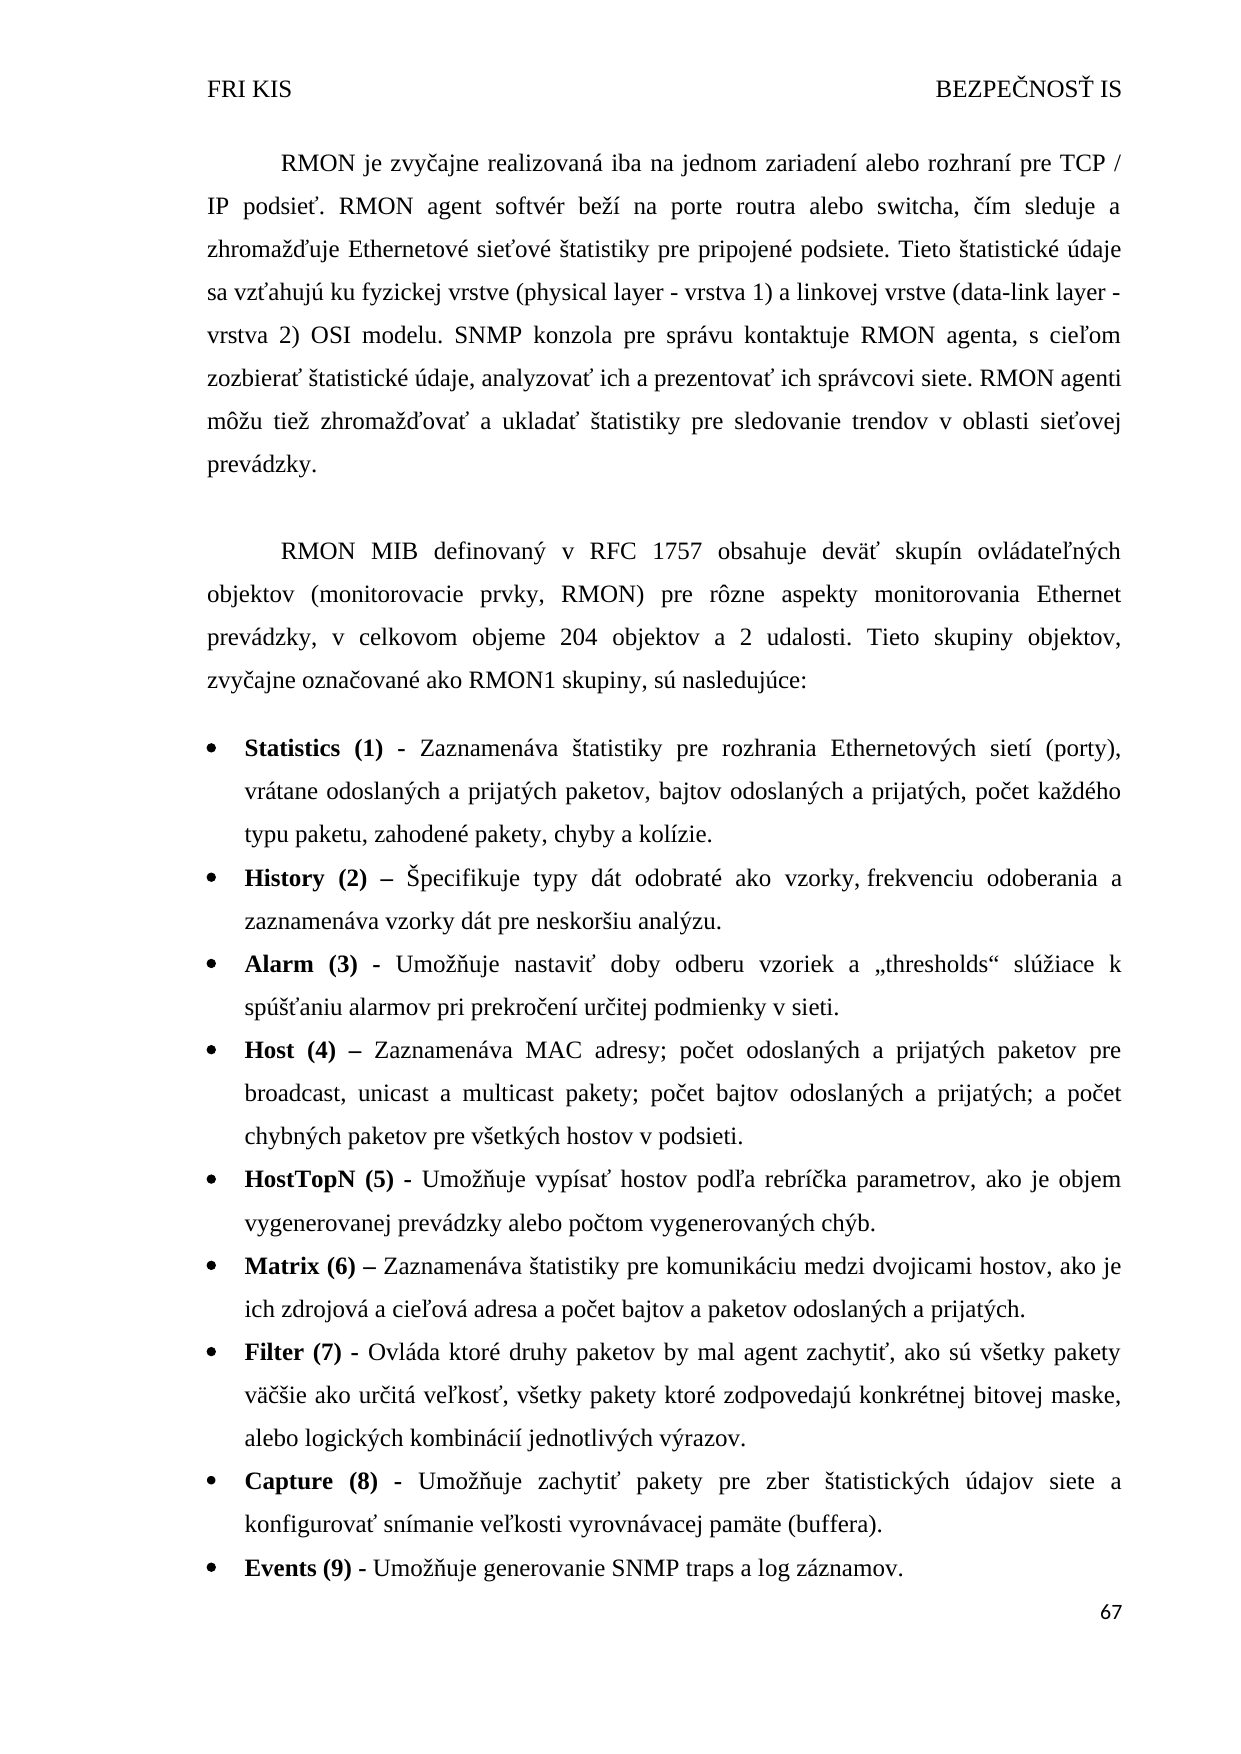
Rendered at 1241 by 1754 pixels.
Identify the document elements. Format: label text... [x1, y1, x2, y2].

list Filter (7) - Ovláda ktoré druhy paketov by mal agent zachytiť, ako sú všetky pakety väčšie ako určitá veľkosť, všetky pakety ktoré zodpovedajú konkrétnej bitovej maske, alebo logických kombinácií jednotlivých výrazov. [207, 1337, 1122, 1452]
list Capture (8) - Umožňuje zachytiť pakety pre zber štatistických údajov siete a konfigurovať snímanie veľkosti vyrovnávacej pamäte (buffera). [207, 1466, 1122, 1538]
list Host (4) – Zaznamenáva MAC adresy; počet odoslaných a prijatých paketov pre broadcast, unicast a multicast pakety; počet bajtov odoslaných a prijatých; a počet chybných paketov pre všetkých hostov v podsieti. [207, 1035, 1122, 1150]
text RMON je zvyčajne realizovaná iba na jednom zariadení alebo rozhraní pre TCP / IP podsieť. RMON agent softvér beží na porte routra alebo switcha, čím sleduje a zhromažďuje Ethernetové sieťové štatistiky pre pripojené podsiete. Tieto štatistické údaje sa vzťahujú ku fyzickej vrstve (physical layer - vrstva 1) a linkovej vrstve (data-link layer - vrstva 2) OSI modelu. SNMP konzola pre správu kontaktuje RMON agenta, s cieľom zozbierať štatistické údaje, analyzovať ich a prezentovať ich správcovi siete. RMON agenti môžu tiež zhromažďovať a ukladať štatistiky pre sledovanie trendov v oblasti sieťovej prevádzky. [207, 148, 1122, 478]
list Alarm (3) - Umožňuje nastaviť doby odberu vzoriek a „thresholds“ slúžiace k spúšťaniu alarmov pri prekročení určitej podmienky v sieti. [207, 949, 1122, 1021]
list History (2) – Špecifikuje typy dát odobraté ako vzorky, frekvenciu odoberania a zaznamenáva vzorky dát pre neskoršiu analýzu. [207, 863, 1122, 934]
list Events (9) - Umožňuje generovanie SNMP traps a log záznamov. [207, 1553, 1122, 1581]
list HostTopN (5) - Umožňuje vypísať hostov podľa rebríčka parametrov, ako je objem vygenerovanej prevádzky alebo počtom vygenerovaných chýb. [207, 1164, 1122, 1236]
list Matrix (6) – Zaznamenáva štatistiky pre komunikáciu medzi dvojicami hostov, ako je ich zdrojová a cieľová adresa a počet bajtov a paketov odoslaných a prijatých. [207, 1251, 1122, 1323]
list Statistics (1) - Zaznamenáva štatistiky pre rozhrania Ethernetových sietí (porty), vrátane odoslaných a prijatých paketov, bajtov odoslaných a prijatých, počet každého typu paketu, zahodené pakety, chyby a kolízie. [207, 733, 1122, 848]
text RMON MIB definovaný v RFC 1757 obsahuje deväť skupín ovládateľných objektov (monitorovacie prvky, RMON) pre rôzne aspekty monitorovania Ethernet prevádzky, v celkovom objeme 204 objektov a 2 udalosti. Tieto skupiny objektov, zvyčajne označované ako RMON1 skupiny, sú nasledujúce: [207, 536, 1122, 694]
